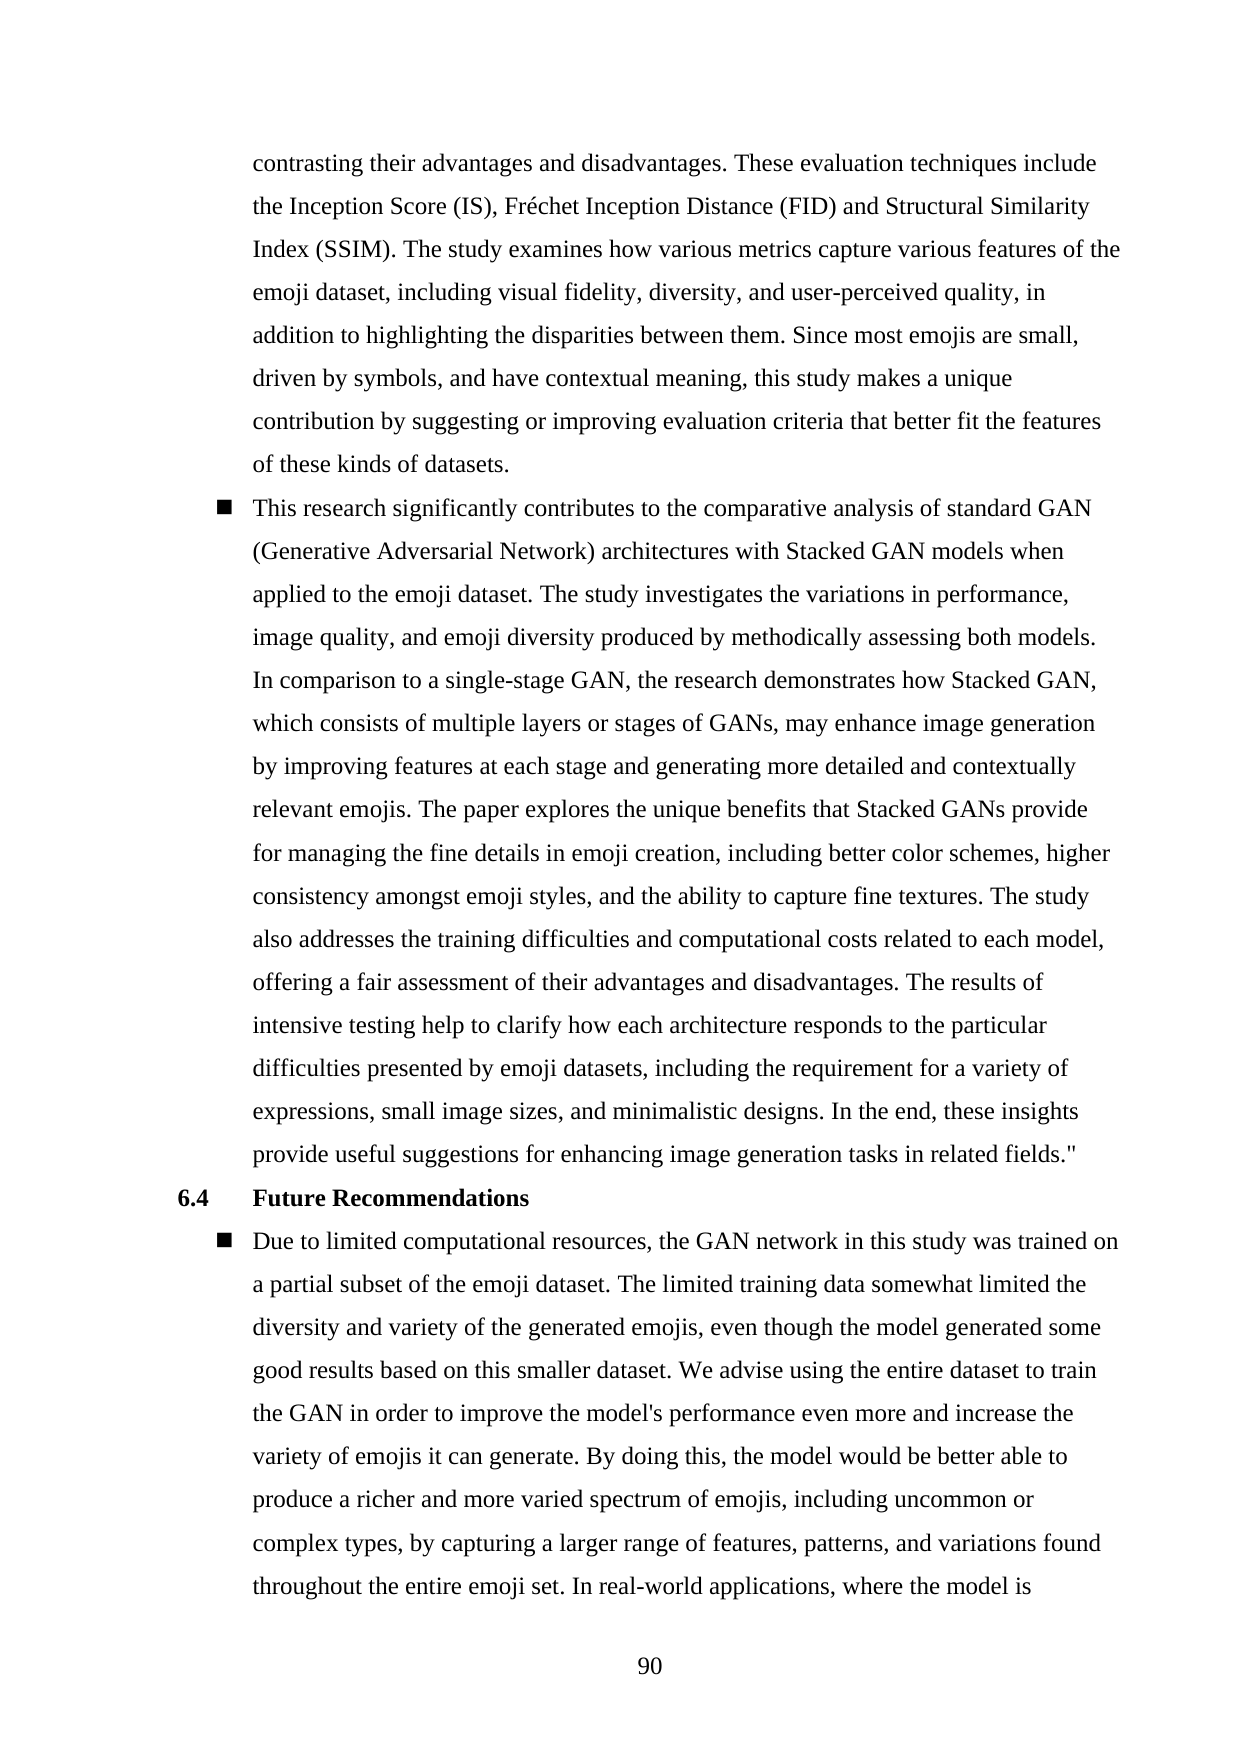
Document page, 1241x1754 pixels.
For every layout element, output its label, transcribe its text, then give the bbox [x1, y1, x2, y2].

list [215, 1226, 1122, 1599]
text 6.4 Future Recommendations [177, 1183, 1004, 1211]
list This research significantly contributes to the comparative analysis of standard GAN (Generative Adversarial Network) architectures with Stacked GAN models when applied to the emoji dataset. The study investigates the variations in performance, image quality, and emoji diversity produced by methodically assessing both models. In comparison to a single-stage GAN, the research demonstrates how Stacked GAN, which consists of multiple layers or stages of GANs, may enhance image generation by improving features at each stage and generating more detailed and contextually relevant emojis. The paper explores the unique benefits that Stacked GANs provide for managing the fine details in emoji creation, including better color schemes, higher consistency amongst emoji styles, and the ability to capture fine textures. The study also addresses the training difficulties and computational costs related to each model, offering a fair assessment of their advantages and disadvantages. The results of intensive testing help to clarify how each architecture responds to the particular difficulties presented by emoji datasets, including the requirement for a variety of expressions, small image sizes, and minimalistic designs. In the end, these insights provide useful suggestions for enhancing image generation tasks in related fields." [215, 493, 1122, 1168]
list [215, 148, 1122, 478]
